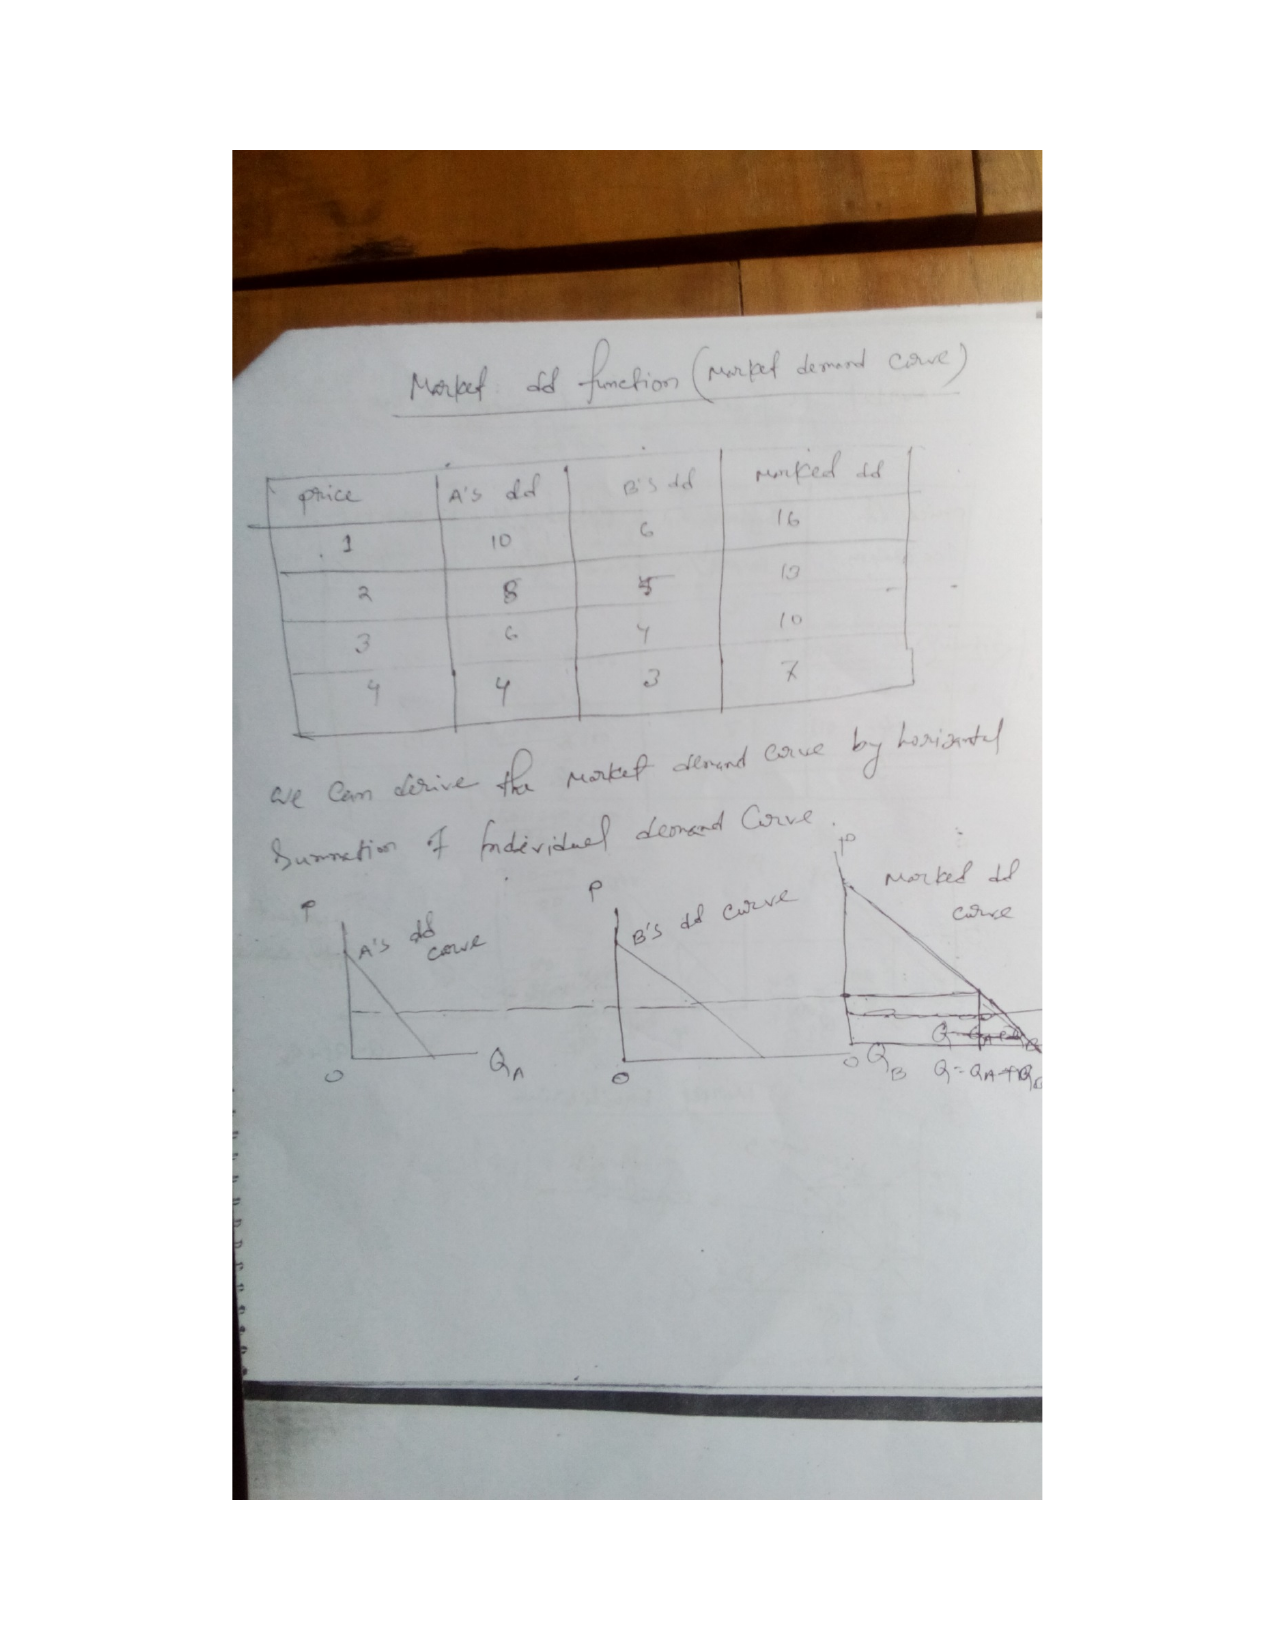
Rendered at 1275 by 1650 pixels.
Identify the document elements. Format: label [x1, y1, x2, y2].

picture [232, 150, 1043, 1500]
